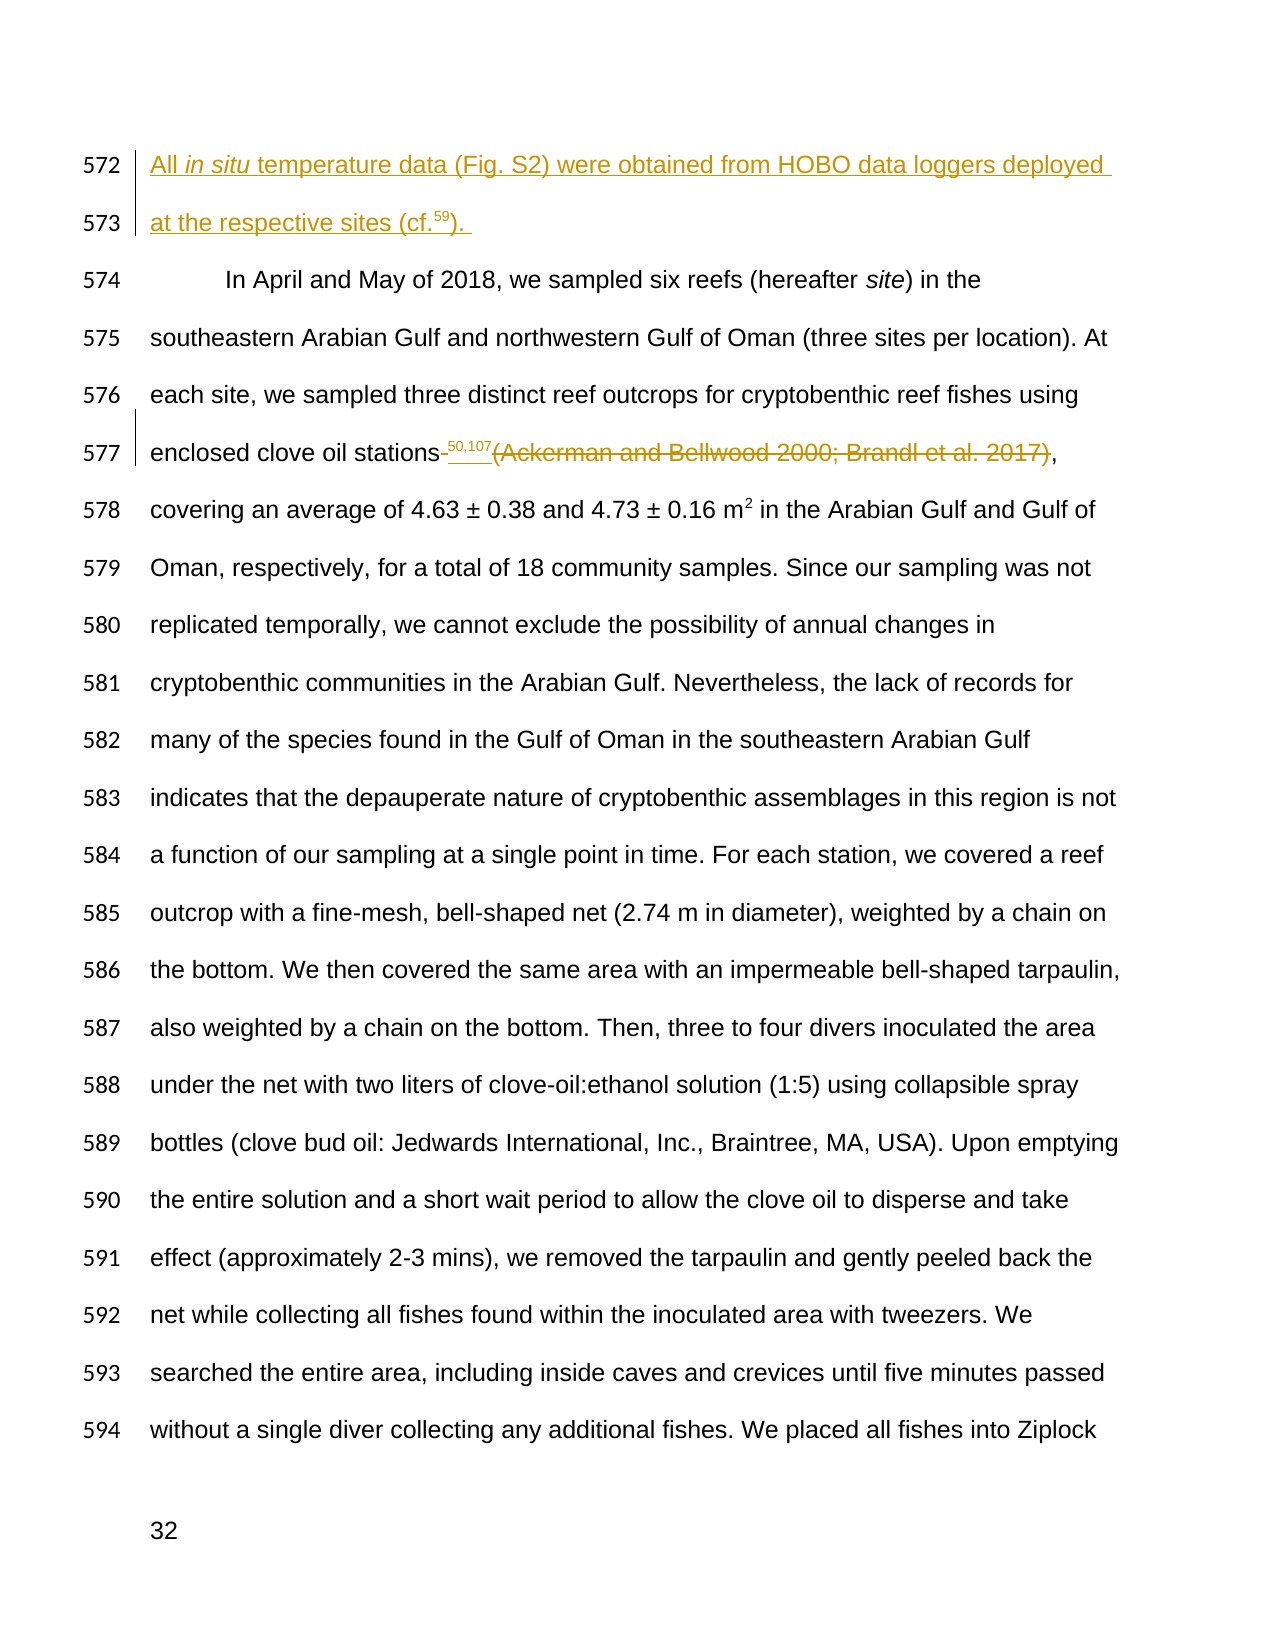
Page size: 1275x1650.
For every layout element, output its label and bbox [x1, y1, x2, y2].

text [150, 150, 1125, 236]
text [150, 265, 1125, 1444]
